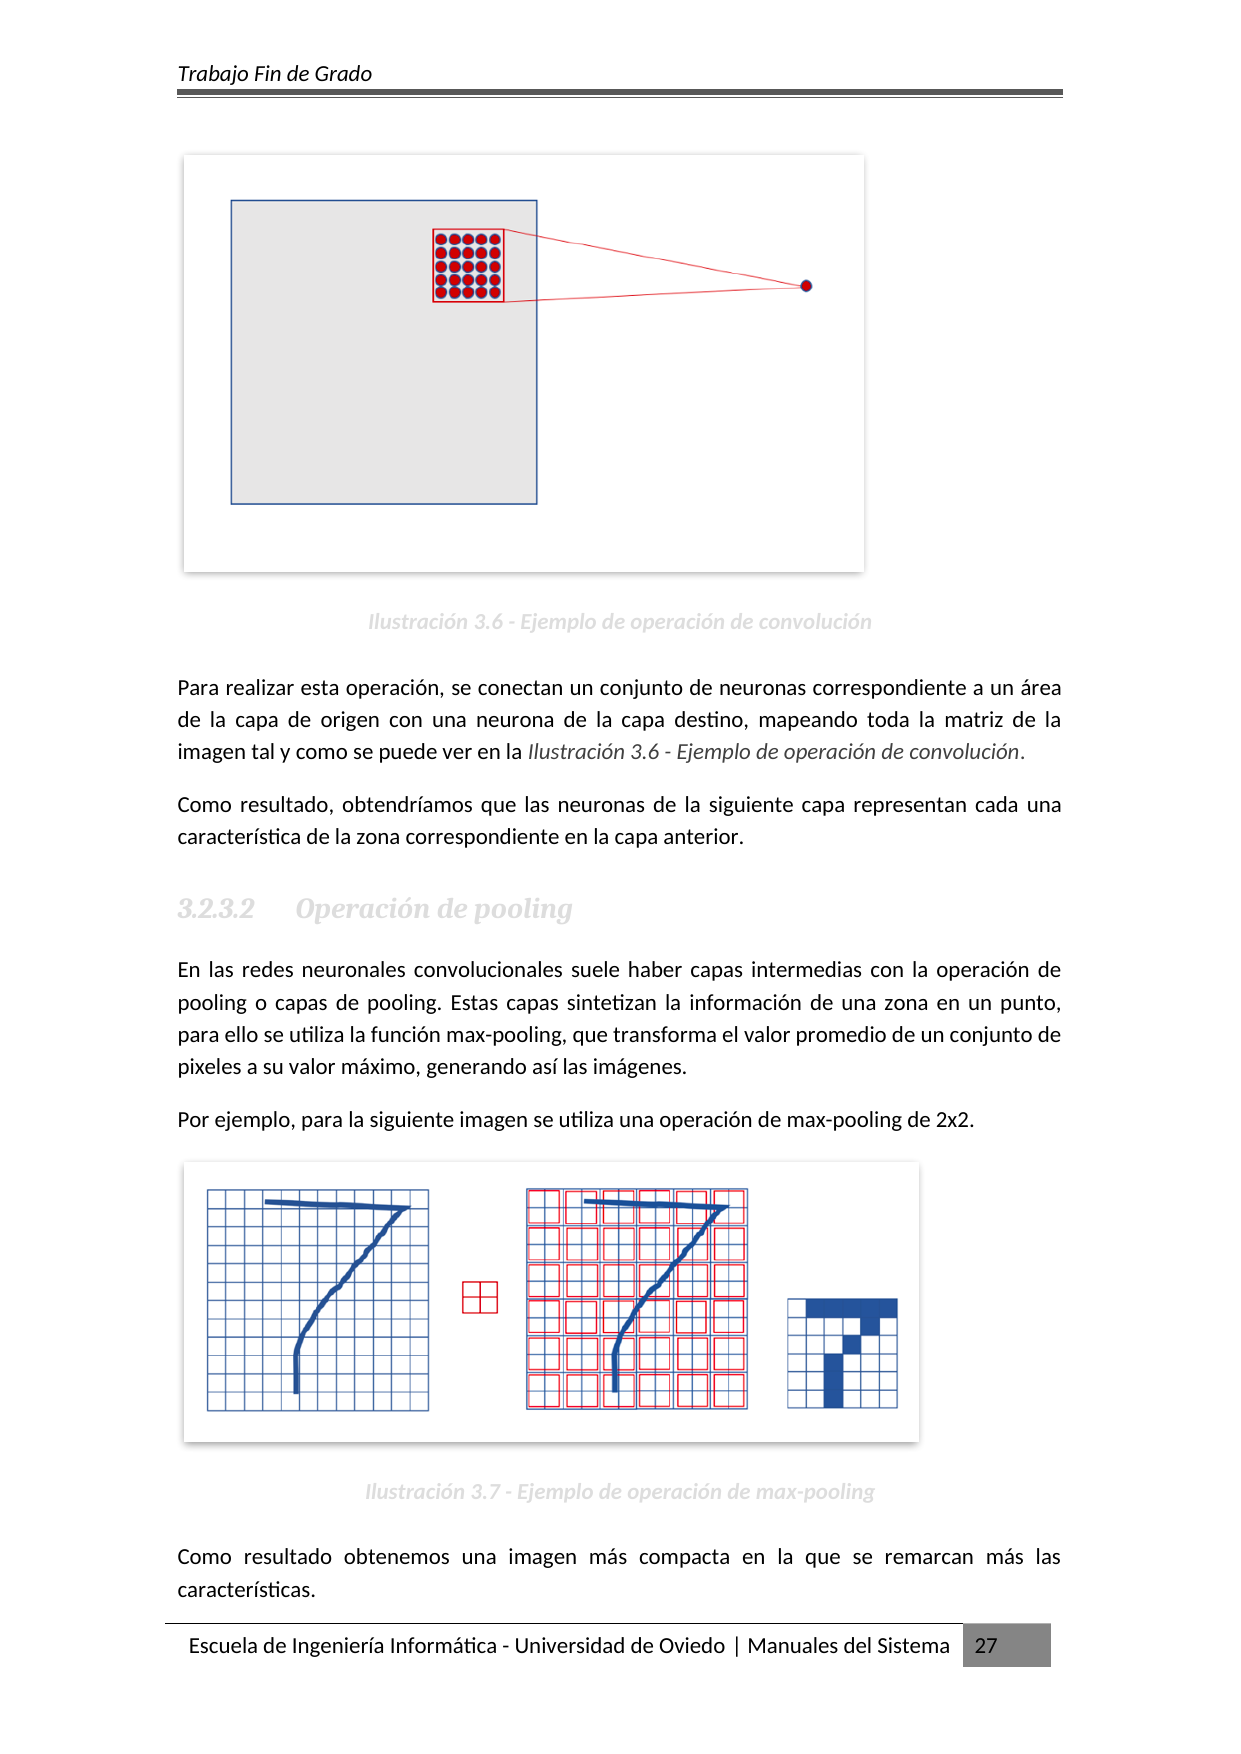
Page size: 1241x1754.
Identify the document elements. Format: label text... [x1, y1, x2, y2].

text Como resultado, obtendríamos que las neuronas de la siguiente capa representan cada una característica de la zona correspondiente en la capa anterior. [177, 790, 1063, 850]
text Ilustración 3.7 - Ejemplo de operación de max-pooling [177, 1477, 1063, 1505]
picture [199, 170, 849, 557]
text En las redes neuronales convolucionales suele haber capas intermedias con la operación de pooling o capas de pooling. Estas capas sintetizan la información de una zona en un punto, para ello se utiliza la función max-pooling, que transforma el valor promedio de un conjunto de pixeles a su valor máximo, generando así las imágenes. [177, 956, 1063, 1080]
text Ilustración 3.6 - Ejemplo de operación de convolución [177, 607, 1063, 635]
text Para realizar esta operación, se conectan un conjunto de neuronas correspondiente a un área de la capa de origen con una neurona de la capa destino, mapeando toda la matriz de la imagen tal y como se puede ver en la Ilustración 3.6 - Ejemplo de operación de convolución. [177, 673, 1063, 765]
text Como resultado obtenemos una imagen más compacta en la que se remarcan más las características. [177, 1542, 1063, 1603]
text Por ejemplo, para la siguiente imagen se utiliza una operación de max-pooling de 2x2. [177, 1105, 1063, 1133]
picture [199, 1177, 904, 1427]
subtitle Operación de pooling [177, 892, 1063, 926]
